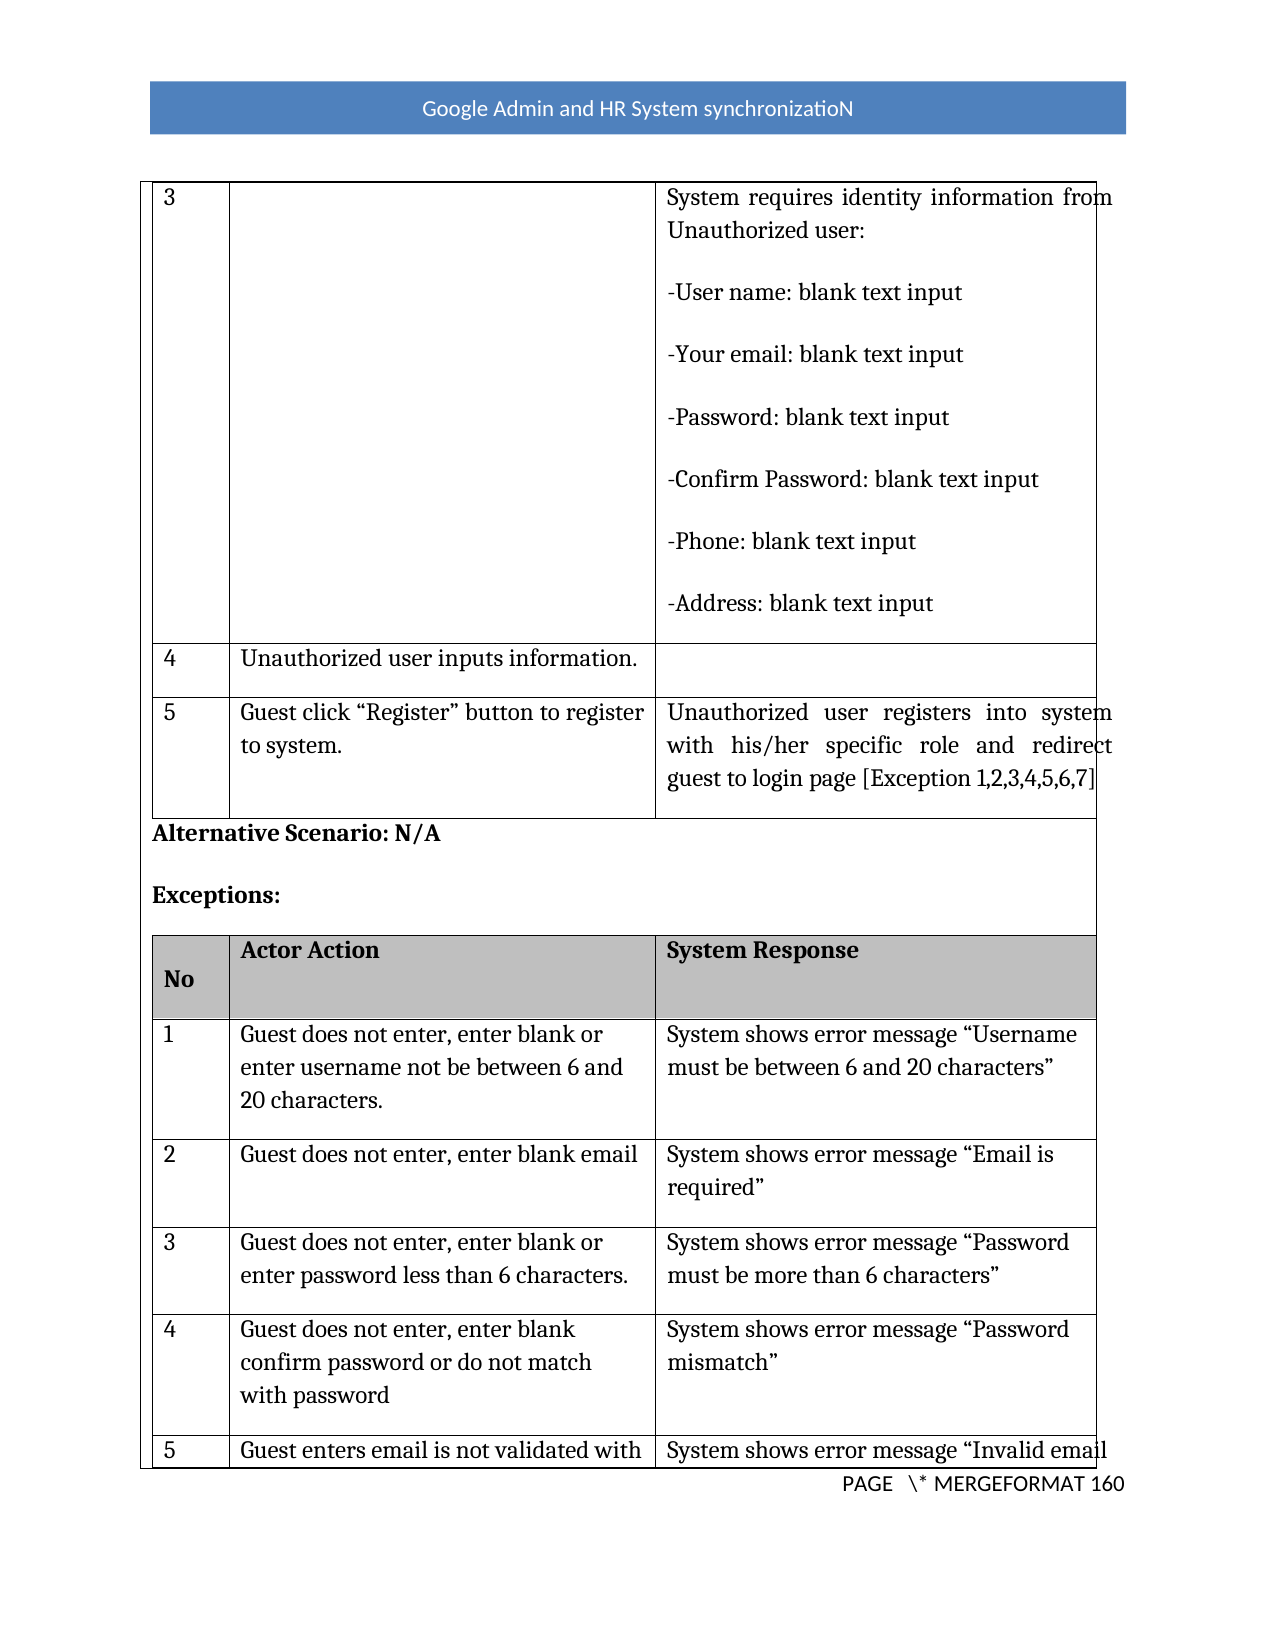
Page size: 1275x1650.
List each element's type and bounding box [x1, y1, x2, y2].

table_cell [141, 182, 1096, 1468]
